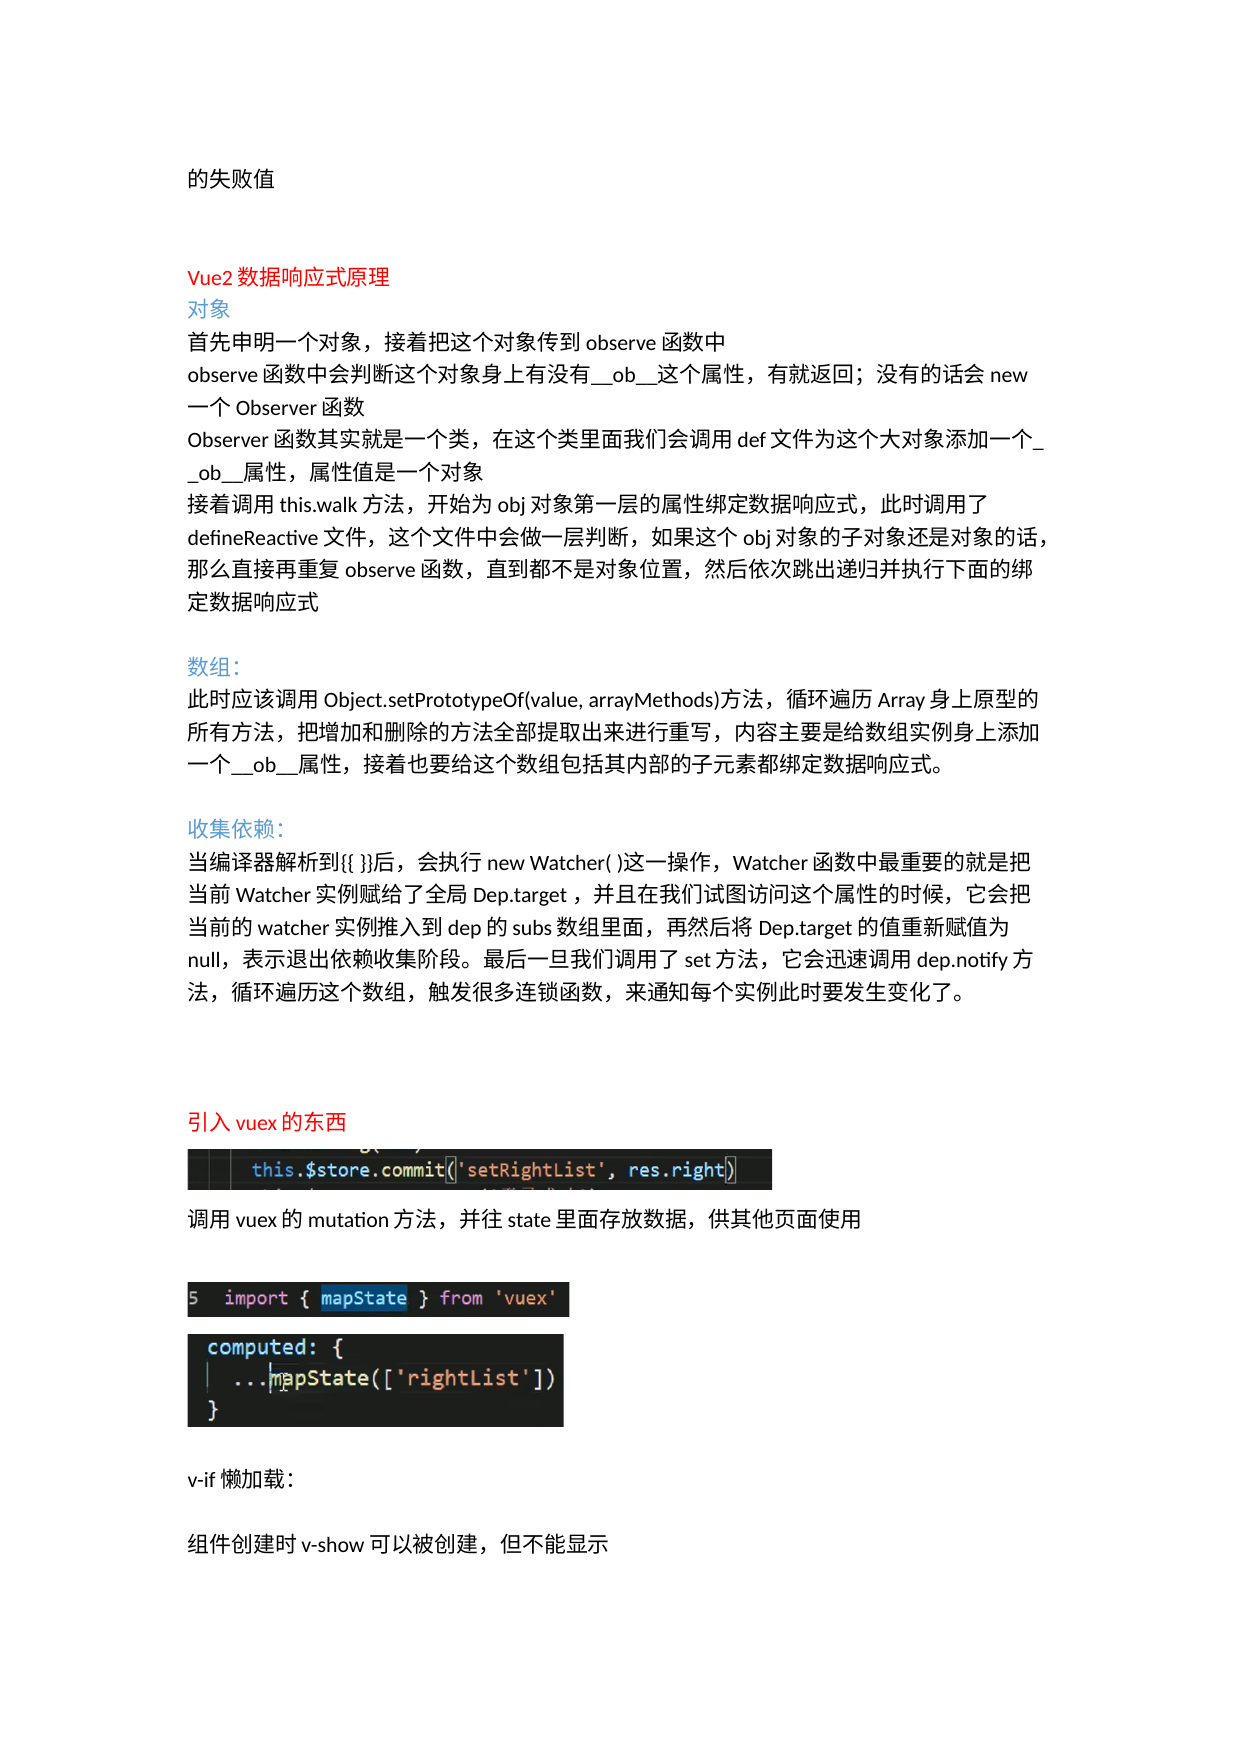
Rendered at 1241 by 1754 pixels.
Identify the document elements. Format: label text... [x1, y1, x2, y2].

picture [187, 1282, 570, 1317]
text 首先申明一个对象，接着把这个对象传到observe函数中 [187, 324, 1053, 357]
text 此时应该调用 Object.setPrototypeOf(value, arrayMethods)方法，循环遍历Array身上原型的所有方法，把增加和删除的方法全部提取出来进行重写，内容主要是给数组实例身上添加一个__ob__属性，接着也要给这个数组包括其内部的子元素都绑定数据响应式。 [187, 682, 1053, 779]
text observe函数中会判断这个对象身上有没有__ob__这个属性，有就返回；没有的话会new一个Observer函数 [187, 357, 1053, 422]
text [187, 162, 1053, 194]
text 接着调用this.walk方法，开始为obj对象第一层的属性绑定数据响应式，此时调用了defineReactive文件，这个文件中会做一层判断，如果这个obj对象的子对象还是对象的话，那么直接再重复observe函数，直到都不是对象位置，然后依次跳出递归并执行下面的绑定数据响应式 [187, 487, 1053, 617]
text 对象 [187, 292, 1053, 324]
text 调用vuex的mutation方法，并往state里面存放数据，供其他页面使用 [187, 1202, 1053, 1234]
text 收集依赖： [187, 812, 1053, 844]
text Observer函数其实就是一个类，在这个类里面我们会调用def文件为这个大对象添加一个__ob__属性，属性值是一个对象 [187, 422, 1053, 487]
picture [187, 1334, 564, 1427]
picture [187, 1149, 773, 1190]
text 数组： [187, 649, 1053, 682]
text 当编译器解析到{{ }}后，会执行new Watcher( )这一操作，Watcher函数中最重要的就是把当前Watcher实例赋给了全局Dep.target ，并且在我们试图访问这个属性的时候，它会把当前的watcher实例推入到dep的subs数组里面，再然后将 Dep.target 的值重新赋值为 null，表示退出依赖收集阶段。最后一旦我们调用了set方法，它会迅速调用dep.notify方法，循环遍历这个数组，触发很多连锁函数，来通知每个实例此时要发生变化了。 [187, 844, 1053, 1007]
text Vue2数据响应式原理 [187, 259, 1053, 292]
text 引入vuex的东西 [187, 1104, 1053, 1137]
text v-if懒加载： [187, 1462, 1053, 1494]
text 组件创建时v-show可以被创建，但不能显示 [187, 1527, 1053, 1559]
